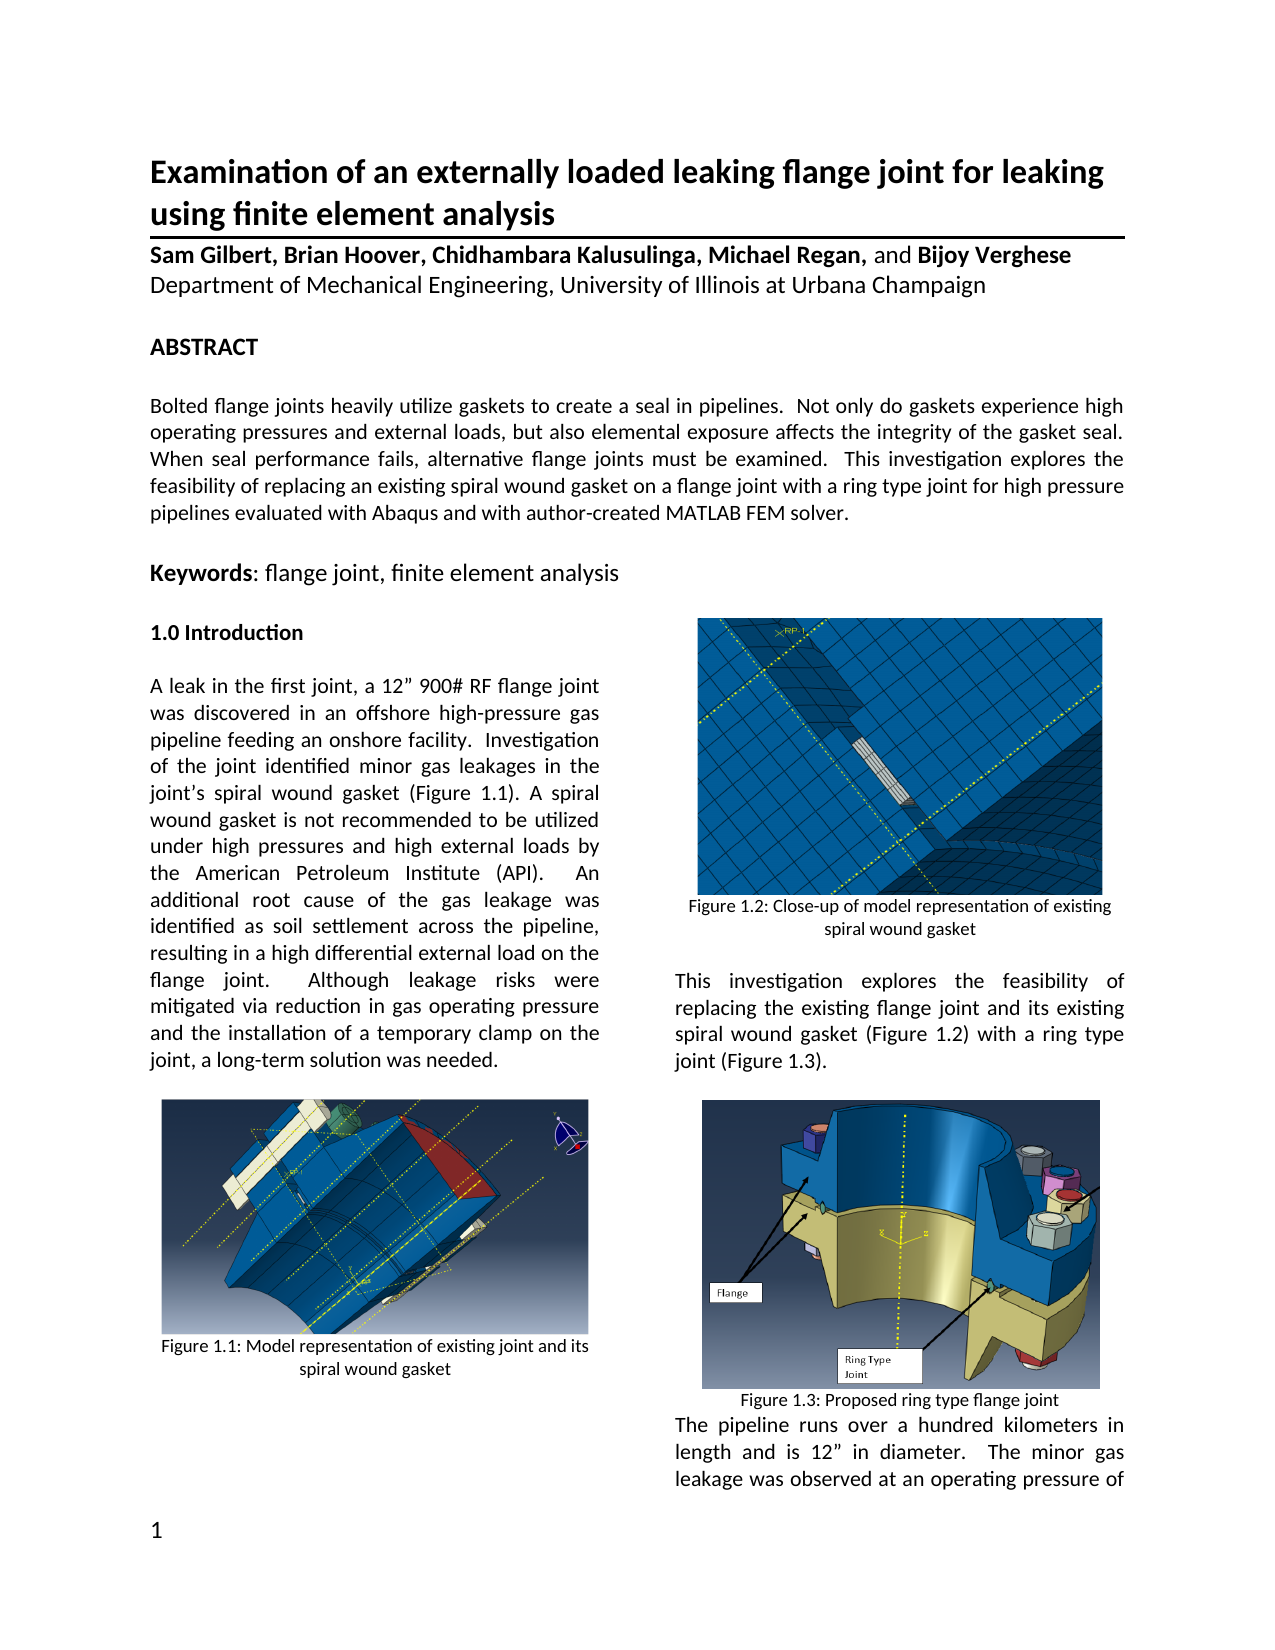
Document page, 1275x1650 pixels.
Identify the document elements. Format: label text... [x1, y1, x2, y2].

text Sam Gilbert, Brian Hoover, Chidhambara Kalusulinga, Michael Regan, and Bijoy Verghese [150, 239, 1125, 270]
text Keywords: flange joint, finite element analysis [150, 557, 1125, 587]
text Figure 1.1: Model representation of existing joint and its spiral wound gasket [150, 1335, 600, 1381]
text Examination of an externally loaded leaking flange joint for leaking using finite element analysis [150, 150, 1125, 236]
picture [697, 618, 1103, 895]
text 1.0 Introduction [150, 618, 600, 646]
picture [161, 1099, 589, 1335]
text This investigation explores the feasibility of replacing the existing flange joint and its existing spiral wound gasket (Figure 1.2) with a ring type joint (Figure 1.3). [675, 967, 1125, 1074]
picture [700, 1100, 1100, 1389]
text A leak in the first joint, a 12” 900# RF flange joint was discovered in an offshore high-pressure gas pipeline feeding an onshore facility. Investigation of the joint identified minor gas leakages in the joint’s spiral wound gasket (Figure 1.1). A spiral wound gasket is not recommended to be utilized under high pressures and high external loads by the American Petroleum Institute (API). An additional root cause of the gas leakage was identified as soil settlement across the pipeline, resulting in a high differential external load on the flange joint. Although leakage risks were mitigated via reduction in gas operating pressure and the installation of a temporary clamp on the joint, a long-term solution was needed. [150, 673, 600, 1073]
text Bolted flange joints heavily utilize gaskets to create a seal in pipelines. Not only do gaskets experience high operating pressures and external loads, but also elemental exposure affects the integrity of the gasket seal. When seal performance fails, alternative flange joints must be examined. This investigation explores the feasibility of replacing an existing spiral wound gasket on a flange joint with a ring type joint for high pressure pipelines evaluated with Abaqus and with author-created MATLAB FEM solver. [150, 392, 1125, 526]
text ABSTRACT [150, 331, 1125, 361]
text Figure 1.2: Close-up of model representation of existing spiral wound gasket [675, 894, 1125, 940]
text Department of Mechanical Engineering, University of Illinois at Urbana Champaign [150, 270, 1125, 300]
text Figure 1.3: Proposed ring type flange joint [675, 1388, 1125, 1411]
